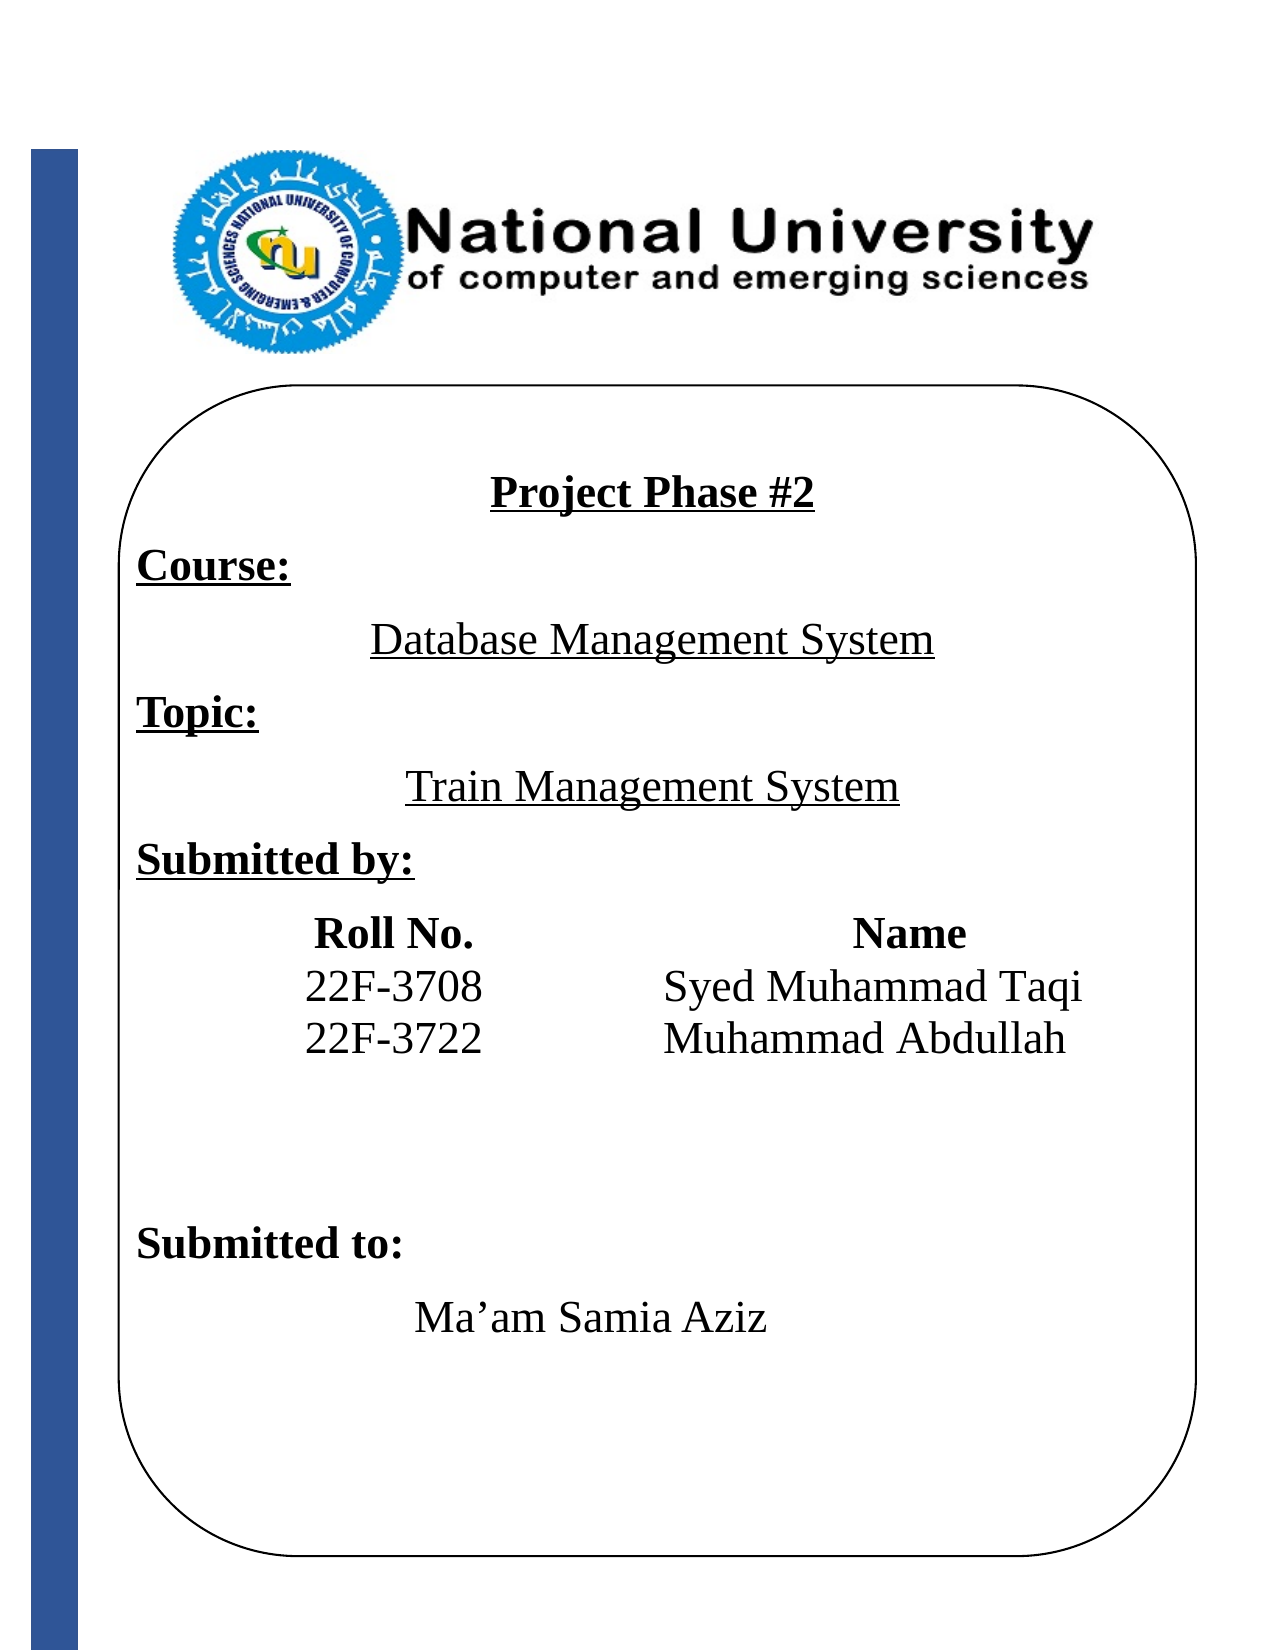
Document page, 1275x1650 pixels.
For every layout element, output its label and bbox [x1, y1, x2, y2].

picture [171, 150, 1099, 353]
